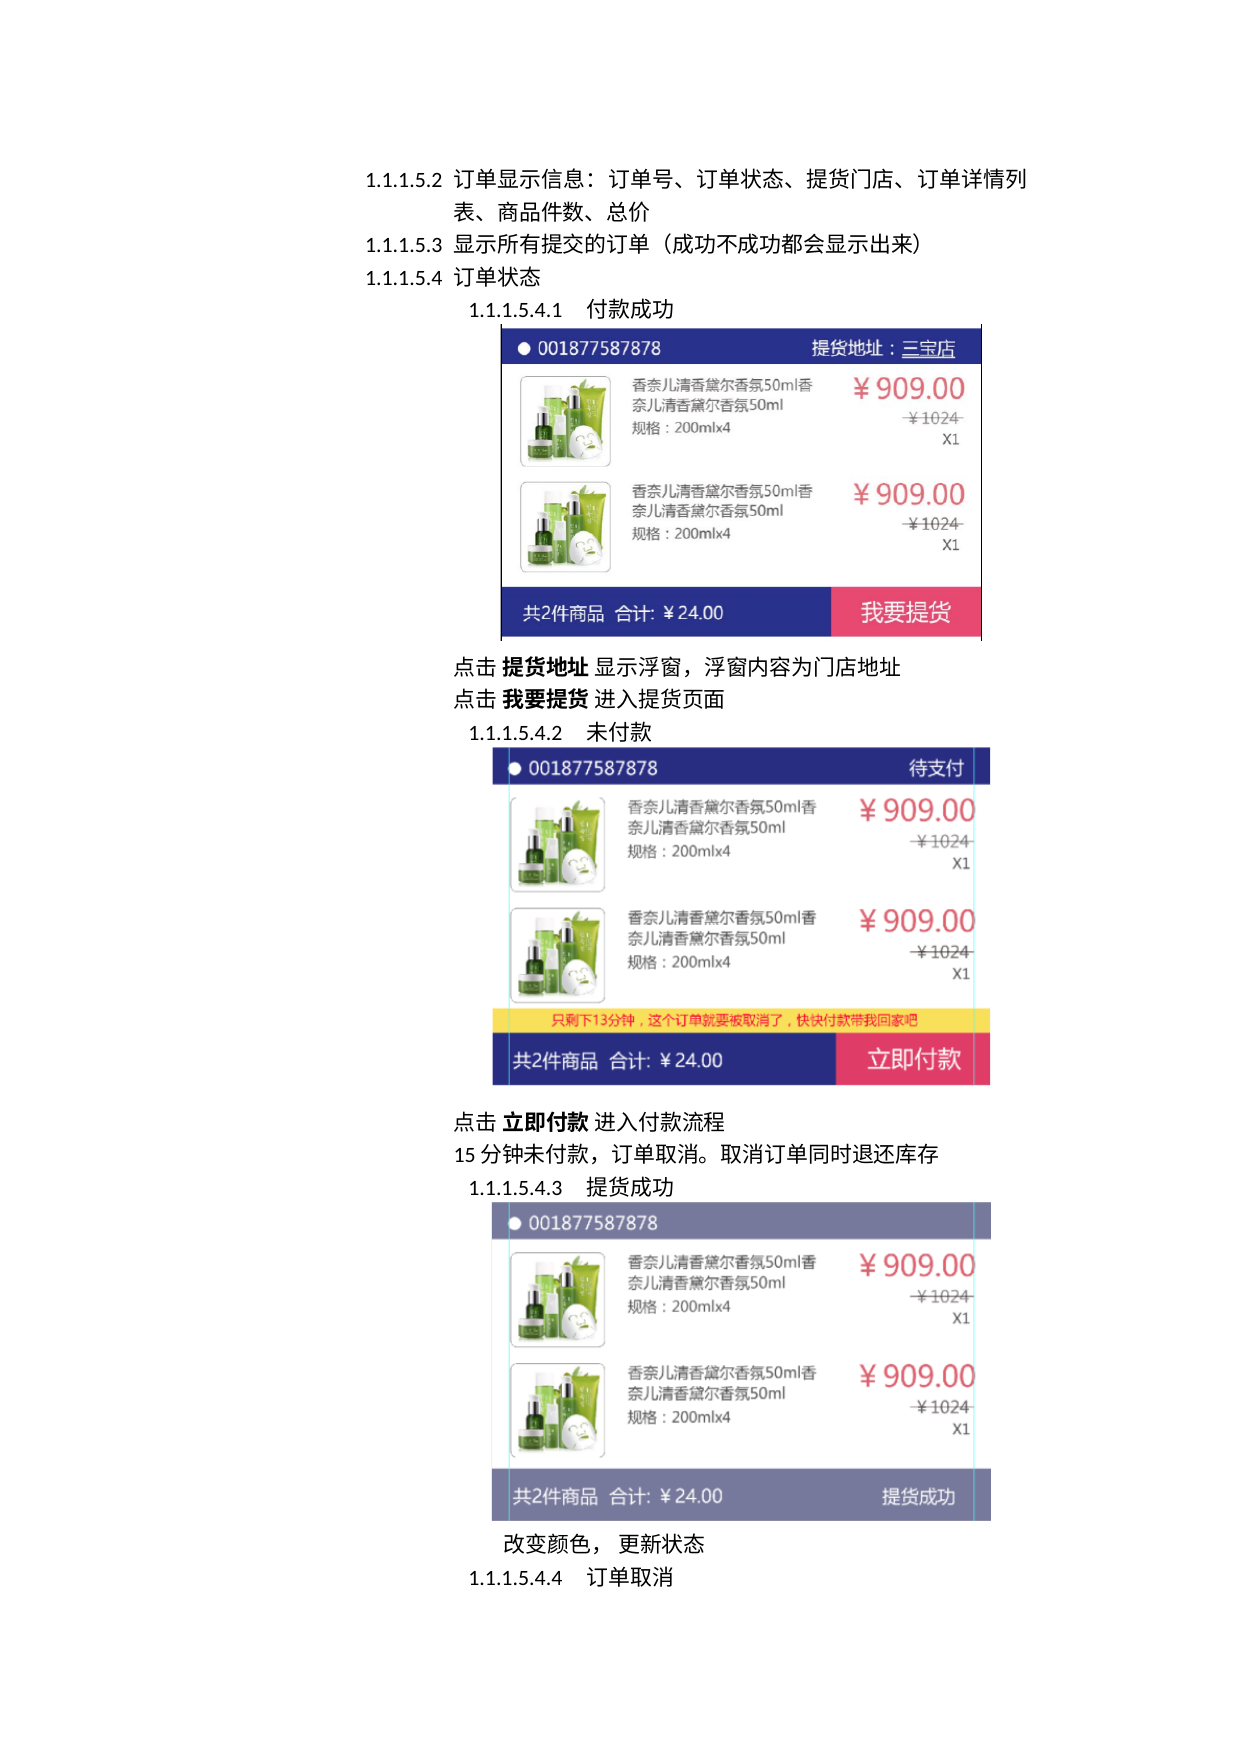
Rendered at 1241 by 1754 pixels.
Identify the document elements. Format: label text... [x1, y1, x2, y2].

list 订单显示信息：订单号、订单状态、提货门店、订单详情列表、商品件数、总价 [365, 162, 1029, 227]
picture [491, 1202, 991, 1521]
picture [492, 747, 991, 1086]
list 提货成功 [468, 1169, 1029, 1202]
list 点击 我要提货 进入提货页面 [453, 682, 1029, 714]
list 未付款 [468, 714, 1029, 747]
list 显示所有提交的订单（成功不成功都会显示出来） [365, 227, 1029, 259]
list 付款成功 [468, 292, 1029, 324]
list 订单状态 [365, 259, 1029, 292]
list 点击 提货地址 显示浮窗，浮窗内容为门店地址 [453, 649, 1029, 682]
list 改变颜色， 更新状态 [453, 1527, 1029, 1559]
picture [500, 324, 982, 641]
list 点击 立即付款 进入付款流程 [453, 1104, 1029, 1137]
list 订单取消 [468, 1559, 1029, 1592]
list 15分钟未付款，订单取消。取消订单同时退还库存 [453, 1137, 1029, 1169]
